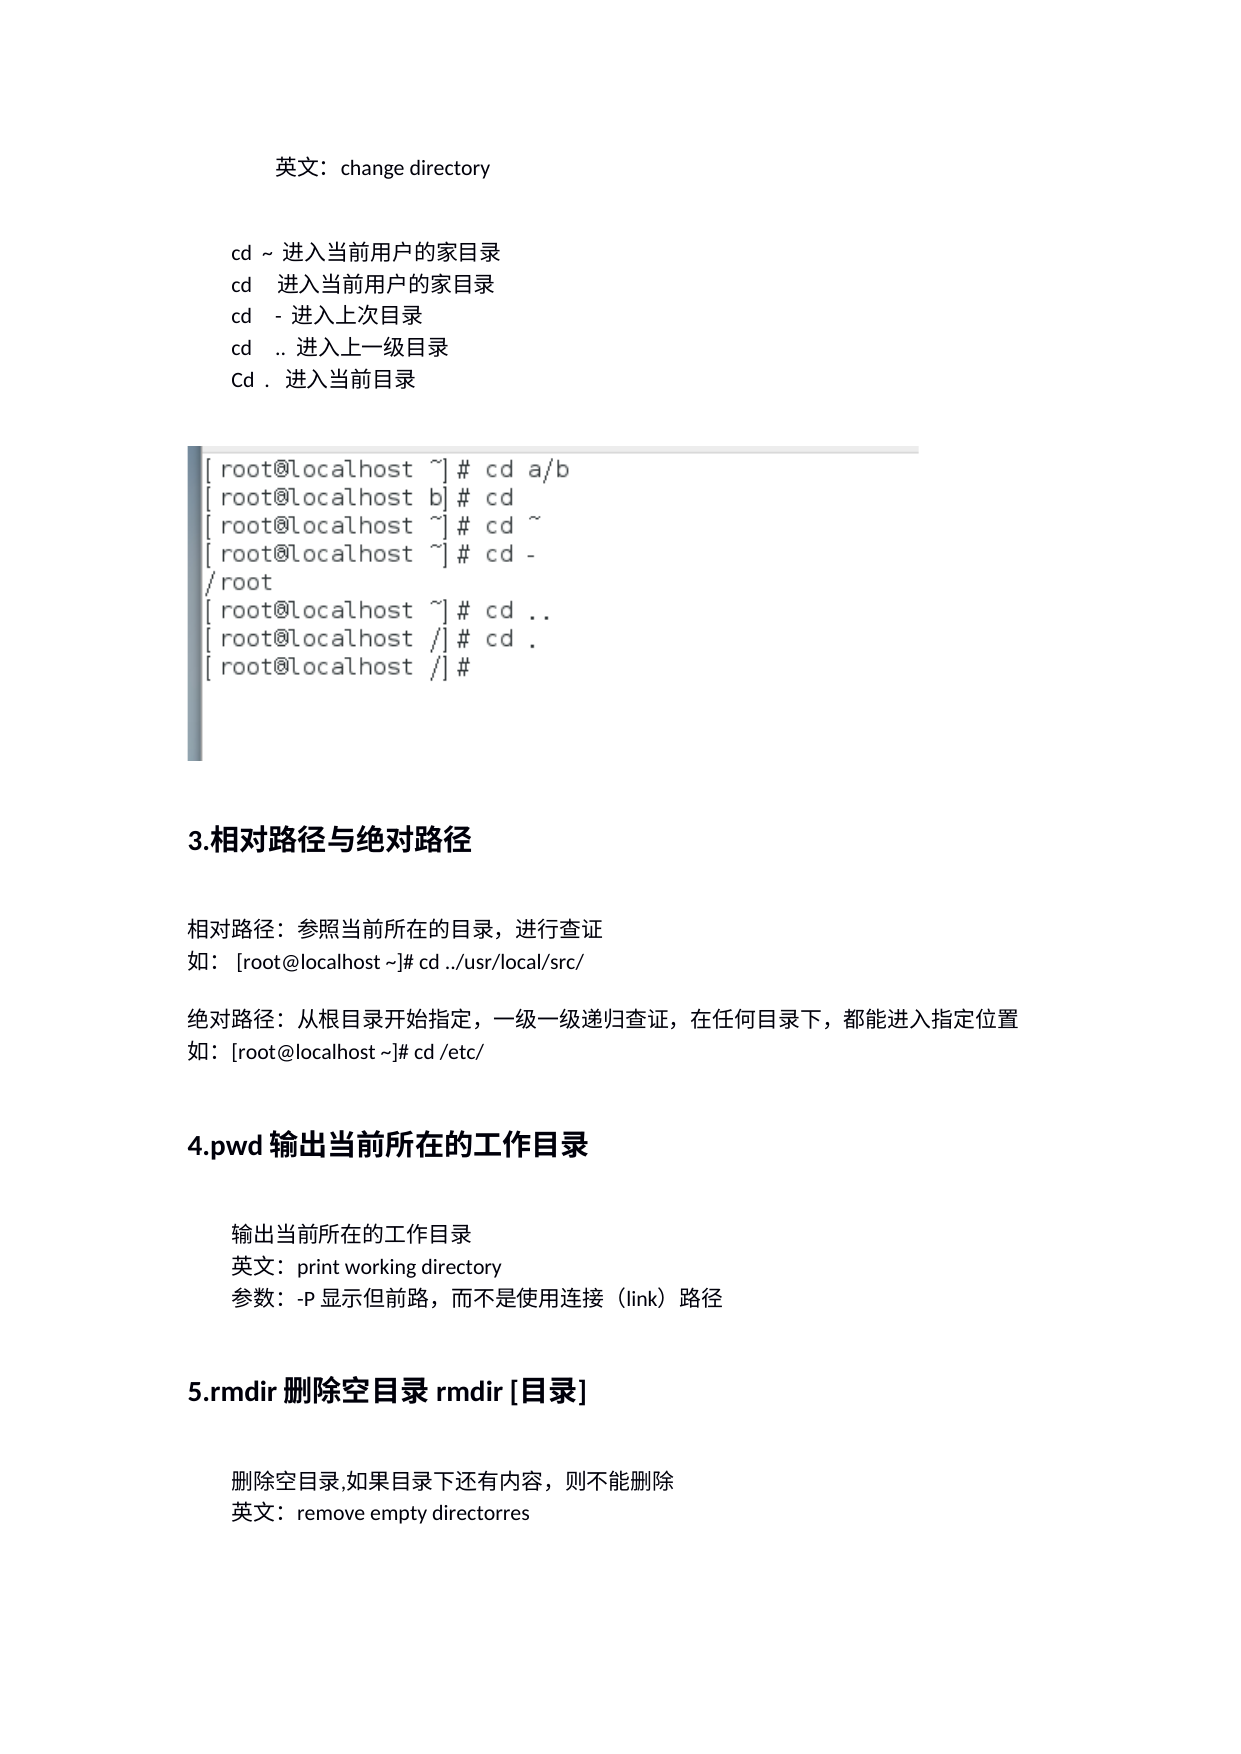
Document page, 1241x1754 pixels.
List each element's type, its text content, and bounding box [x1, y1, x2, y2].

list 英文：print working directory [231, 1249, 1053, 1281]
list 删除空目录,如果目录下还有内容，则不能删除 [231, 1464, 1053, 1495]
text 5.rmdir删除空目录 rmdir [目录] [187, 1368, 1053, 1410]
text 绝对路径：从根目录开始指定，一级一级递归查证，在任何目录下，都能进入指定位置 [187, 1002, 1053, 1034]
list cd 进入当前用户的家目录 [187, 267, 1053, 298]
list 英文：change directory [231, 150, 1053, 182]
text 相对路径：参照当前所在的目录，进行查证 [187, 912, 1053, 944]
picture [187, 446, 919, 761]
text 3.相对路径与绝对路径 [187, 817, 1053, 859]
list 参数：-P 显示但前路，而不是使用连接（link）路径 [231, 1281, 1053, 1312]
list cd .. 进入上一级目录 [187, 330, 1053, 362]
text 4.pwd输出当前所在的工作目录 [187, 1121, 1053, 1164]
list cd - 进入上次目录 [187, 298, 1053, 330]
text 如：[root@localhost ~]# cd /etc/ [187, 1034, 1053, 1066]
list cd ~ 进入当前用户的家目录 [187, 235, 1053, 267]
text 如： [root@localhost ~]# cd ../usr/local/src/ [187, 944, 1053, 976]
list 输出当前所在的工作目录 [231, 1217, 1053, 1249]
list Cd . 进入当前目录 [187, 362, 1053, 393]
list 英文：remove empty directorres [231, 1495, 1053, 1527]
